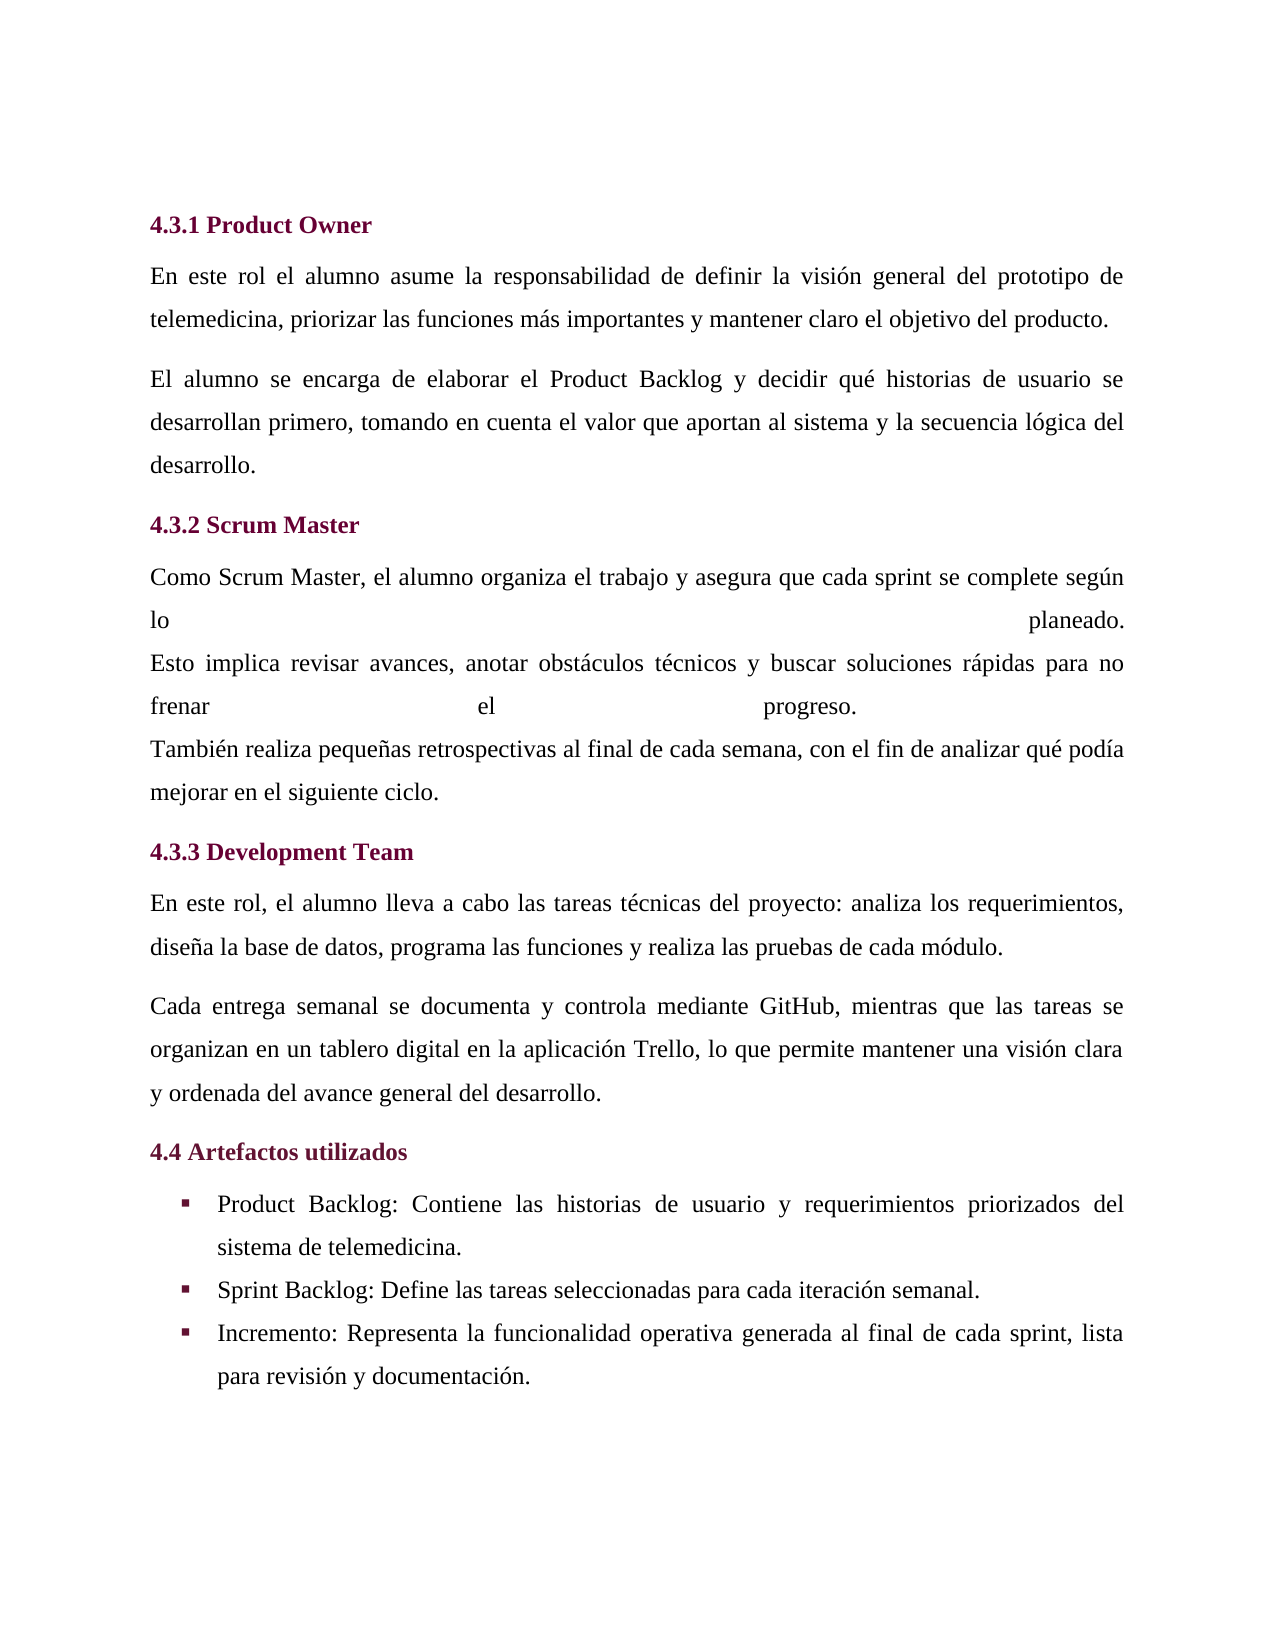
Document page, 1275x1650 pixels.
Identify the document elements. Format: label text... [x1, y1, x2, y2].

text En este rol, el alumno lleva a cabo las tareas técnicas del proyecto: analiza los requerimientos, diseña la base de datos, programa las funciones y realiza las pruebas de cada módulo. [150, 888, 1125, 960]
text Como Scrum Master, el alumno organiza el trabajo y asegura que cada sprint se complete según lo planeado. Esto implica revisar avances, anotar obstáculos técnicos y buscar soluciones rápidas para no frenar el progreso. También realiza pequeñas retrospectivas al final de cada semana, con el fin de analizar qué podía mejorar en el siguiente ciclo. [150, 562, 1125, 806]
subtitle 4.3.1 Product Owner [150, 210, 1125, 238]
list Product Backlog: Contiene las historias de usuario y requerimientos priorizados del sistema de telemedicina. [179, 1189, 1125, 1261]
list Incremento: Representa la funcionalidad operativa generada al final de cada sprint, lista para revisión y documentación. [179, 1318, 1125, 1390]
text En este rol el alumno asume la responsabilidad de definir la visión general del prototipo de telemedicina, priorizar las funciones más importantes y mantener claro el objetivo del producto. [150, 261, 1125, 333]
text El alumno se encarga de elaborar el Product Backlog y decidir qué historias de usuario se desarrollan primero, tomando en cuenta el valor que aportan al sistema y la secuencia lógica del desarrollo. [150, 364, 1125, 479]
subtitle 4.3.3 Development Team [150, 837, 1125, 866]
list Sprint Backlog: Define las tareas seleccionadas para cada iteración semanal. [179, 1275, 1125, 1304]
subtitle 4.3.2 Scrum Master [150, 510, 1125, 539]
subtitle 4.4 Artefactos utilizados [150, 1137, 1125, 1166]
text Cada entrega semanal se documenta y controla mediante GitHub, mientras que las tareas se organizan en un tablero digital en la aplicación Trello, lo que permite mantener una visión clara y ordenada del avance general del desarrollo. [150, 991, 1125, 1106]
